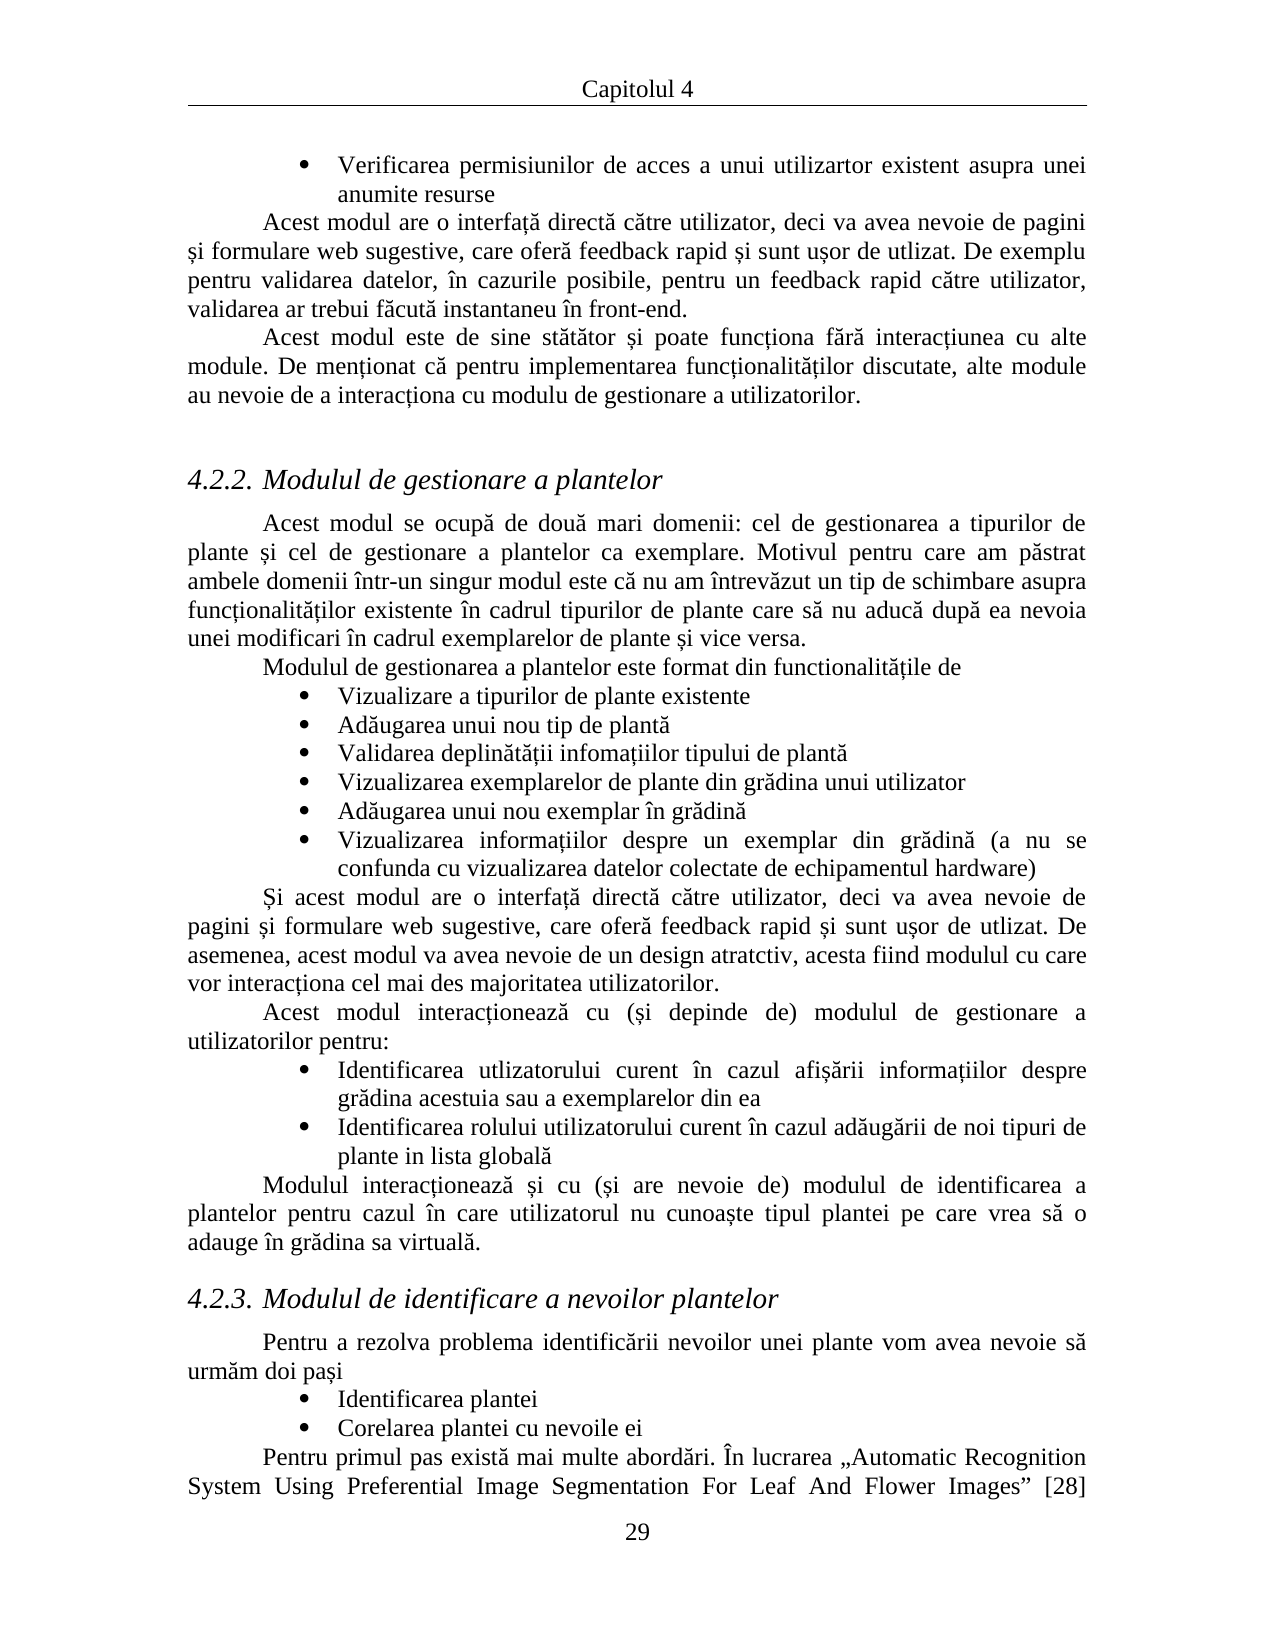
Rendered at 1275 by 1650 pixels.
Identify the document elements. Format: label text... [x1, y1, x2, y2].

list Adăugarea unui nou tip de plantă [300, 710, 1087, 738]
list Adăugarea unui nou exemplar în grădină [300, 796, 1087, 825]
subtitle Modulul de gestionare a plantelor [187, 462, 1087, 496]
text Acest modul se ocupă de două mari domenii: cel de gestionarea a tipurilor de plante și cel de gestionare a plantelor ca exemplare. Motivul pentru care am păstrat ambele domenii într-un singur modul este că nu am întrevăzut un tip de schimbare asupra funcționalităților existente în cadrul tipurilor de plante care să nu aducă după ea nevoia unei modificari în cadrul exemplarelor de plante și vice versa. [187, 508, 1087, 652]
list Vizualizare a tipurilor de plante existente [300, 681, 1087, 710]
text Modulul de gestionarea a plantelor este format din functionalitățile de [187, 652, 1087, 681]
list Identificarea utlizatorului curent în cazul afișării informațiilor despre grădina acestuia sau a exemplarelor din ea [300, 1055, 1087, 1112]
text Acest modul interacționează cu (și depinde de) modulul de gestionare a utilizatorilor pentru: [187, 997, 1087, 1055]
list Validarea deplinătății infomațiilor tipului de plantă [300, 738, 1087, 767]
list Vizualizarea informațiilor despre un exemplar din grădină (a nu se confunda cu vizualizarea datelor colectate de echipamentul hardware) [300, 825, 1087, 882]
list Identificarea rolului utilizatorului curent în cazul adăugării de noi tipuri de plante in lista globală [300, 1112, 1087, 1170]
text Și acest modul are o interfață directă către utilizator, deci va avea nevoie de pagini și formulare web sugestive, care oferă feedback rapid și sunt ușor de utlizat. De asemenea, acest modul va avea nevoie de un design atratctiv, acesta fiind modulul cu care vor interacționa cel mai des majoritatea utilizatorilor. [187, 882, 1087, 997]
list Verificarea permisiunilor de acces a unui utilizartor existent asupra unei anumite resurse [300, 150, 1087, 207]
text Acest modul are o interfață directă către utilizator, deci va avea nevoie de pagini și formulare web sugestive, care oferă feedback rapid și sunt ușor de utlizat. De exemplu pentru validarea datelor, în cazurile posibile, pentru un feedback rapid către utilizator, validarea ar trebui făcută instantaneu în front-end. [187, 207, 1087, 322]
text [187, 1442, 1087, 1499]
text Modulul interacționează și cu (și are nevoie de) modulul de identificarea a plantelor pentru cazul în care utilizatorul nu cunoaște tipul plantei pe care vrea să o adauge în grădina sa virtuală. [187, 1170, 1087, 1256]
text Acest modul este de sine stătător și poate funcționa fără interacțiunea cu alte module. De menționat că pentru implementarea funcționalităților discutate, alte module au nevoie de a interacționa cu modulu de gestionare a utilizatorilor. [187, 322, 1087, 409]
list Identificarea plantei [300, 1384, 1087, 1413]
list Vizualizarea exemplarelor de plante din grădina unui utilizator [300, 767, 1087, 796]
subtitle Modulul de identificare a nevoilor plantelor [187, 1281, 1087, 1314]
text Pentru a rezolva problema identificării nevoilor unei plante vom avea nevoie să urmăm doi pași [187, 1327, 1087, 1384]
list Corelarea plantei cu nevoile ei [300, 1413, 1087, 1442]
